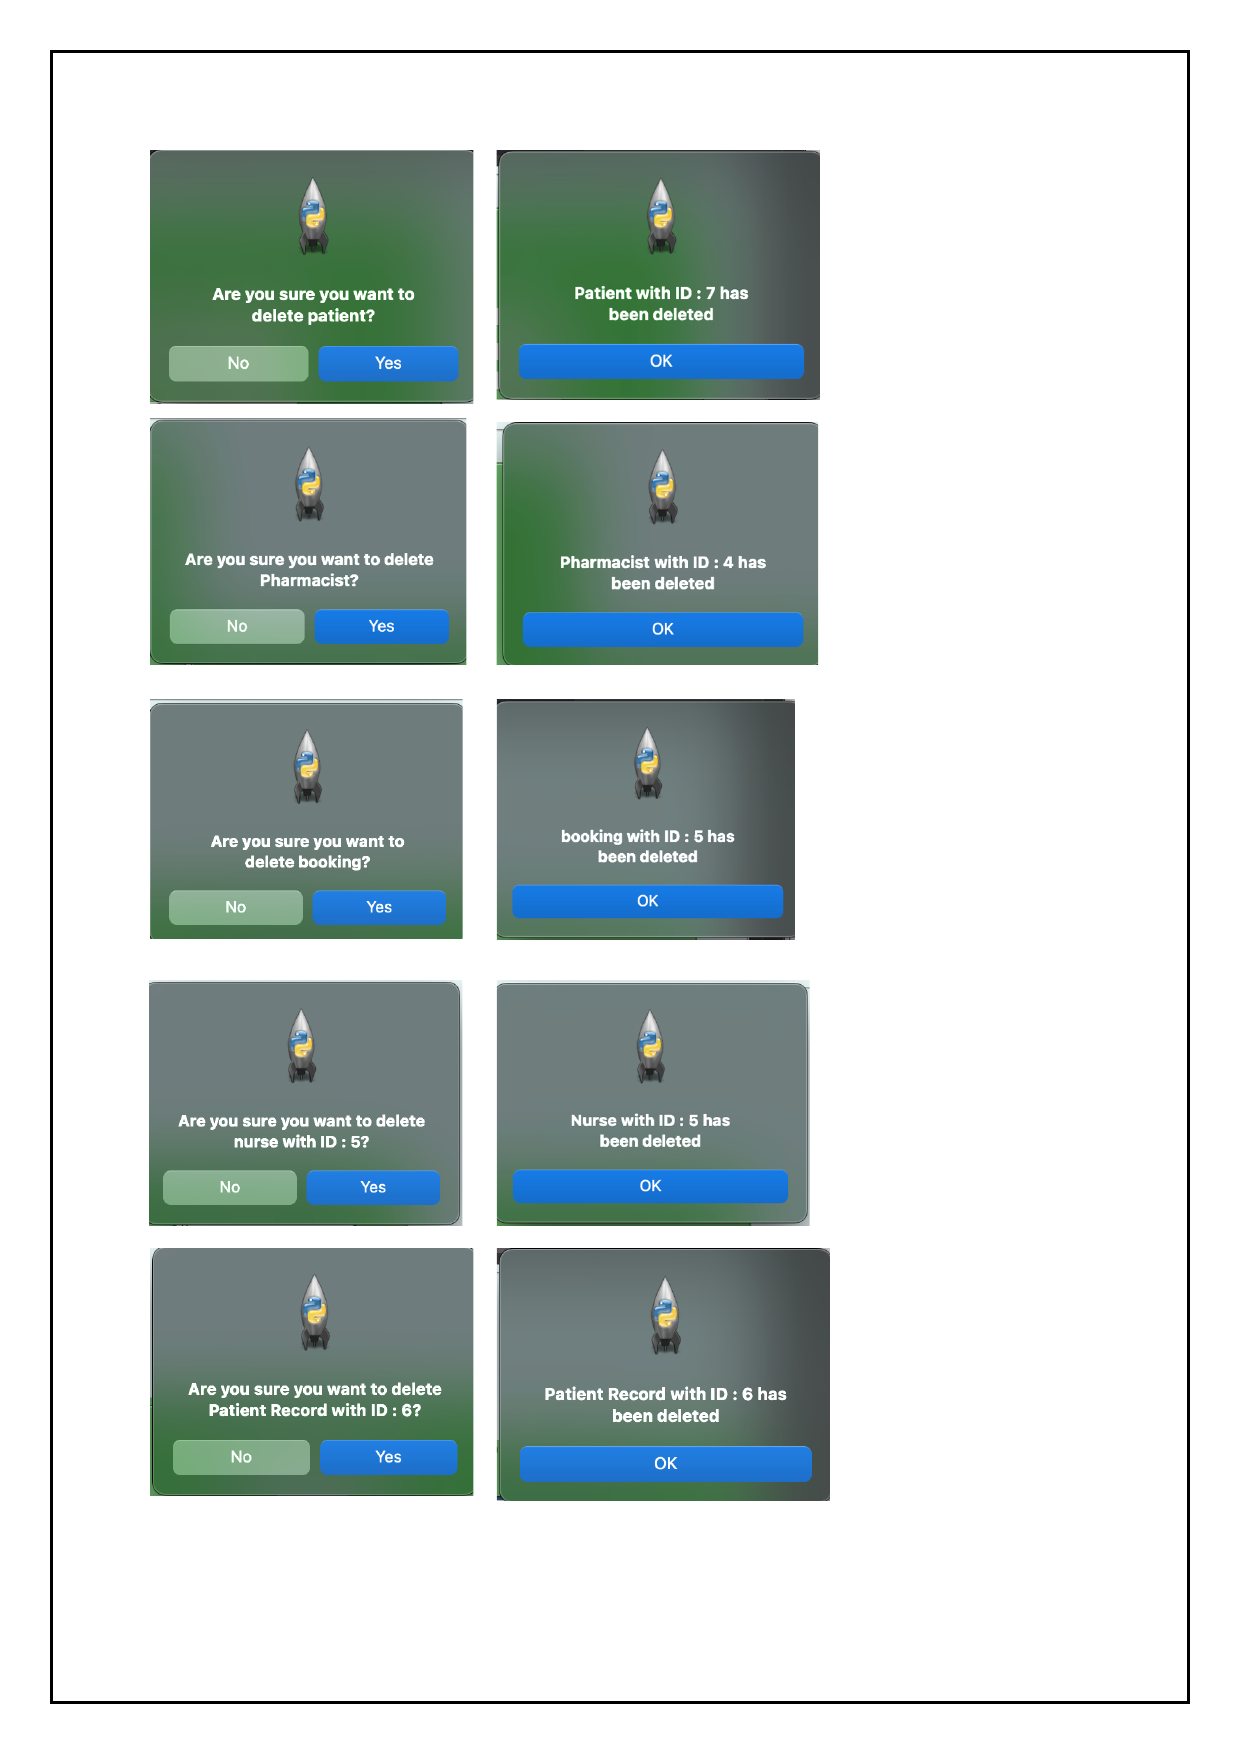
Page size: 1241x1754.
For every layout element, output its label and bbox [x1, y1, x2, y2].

picture [496, 150, 820, 400]
picture [496, 1248, 830, 1501]
picture [150, 699, 463, 939]
picture [150, 150, 474, 404]
picture [149, 980, 463, 1226]
picture [496, 699, 795, 940]
picture [496, 980, 810, 1226]
picture [150, 418, 467, 665]
picture [496, 422, 819, 665]
picture [150, 1248, 474, 1496]
